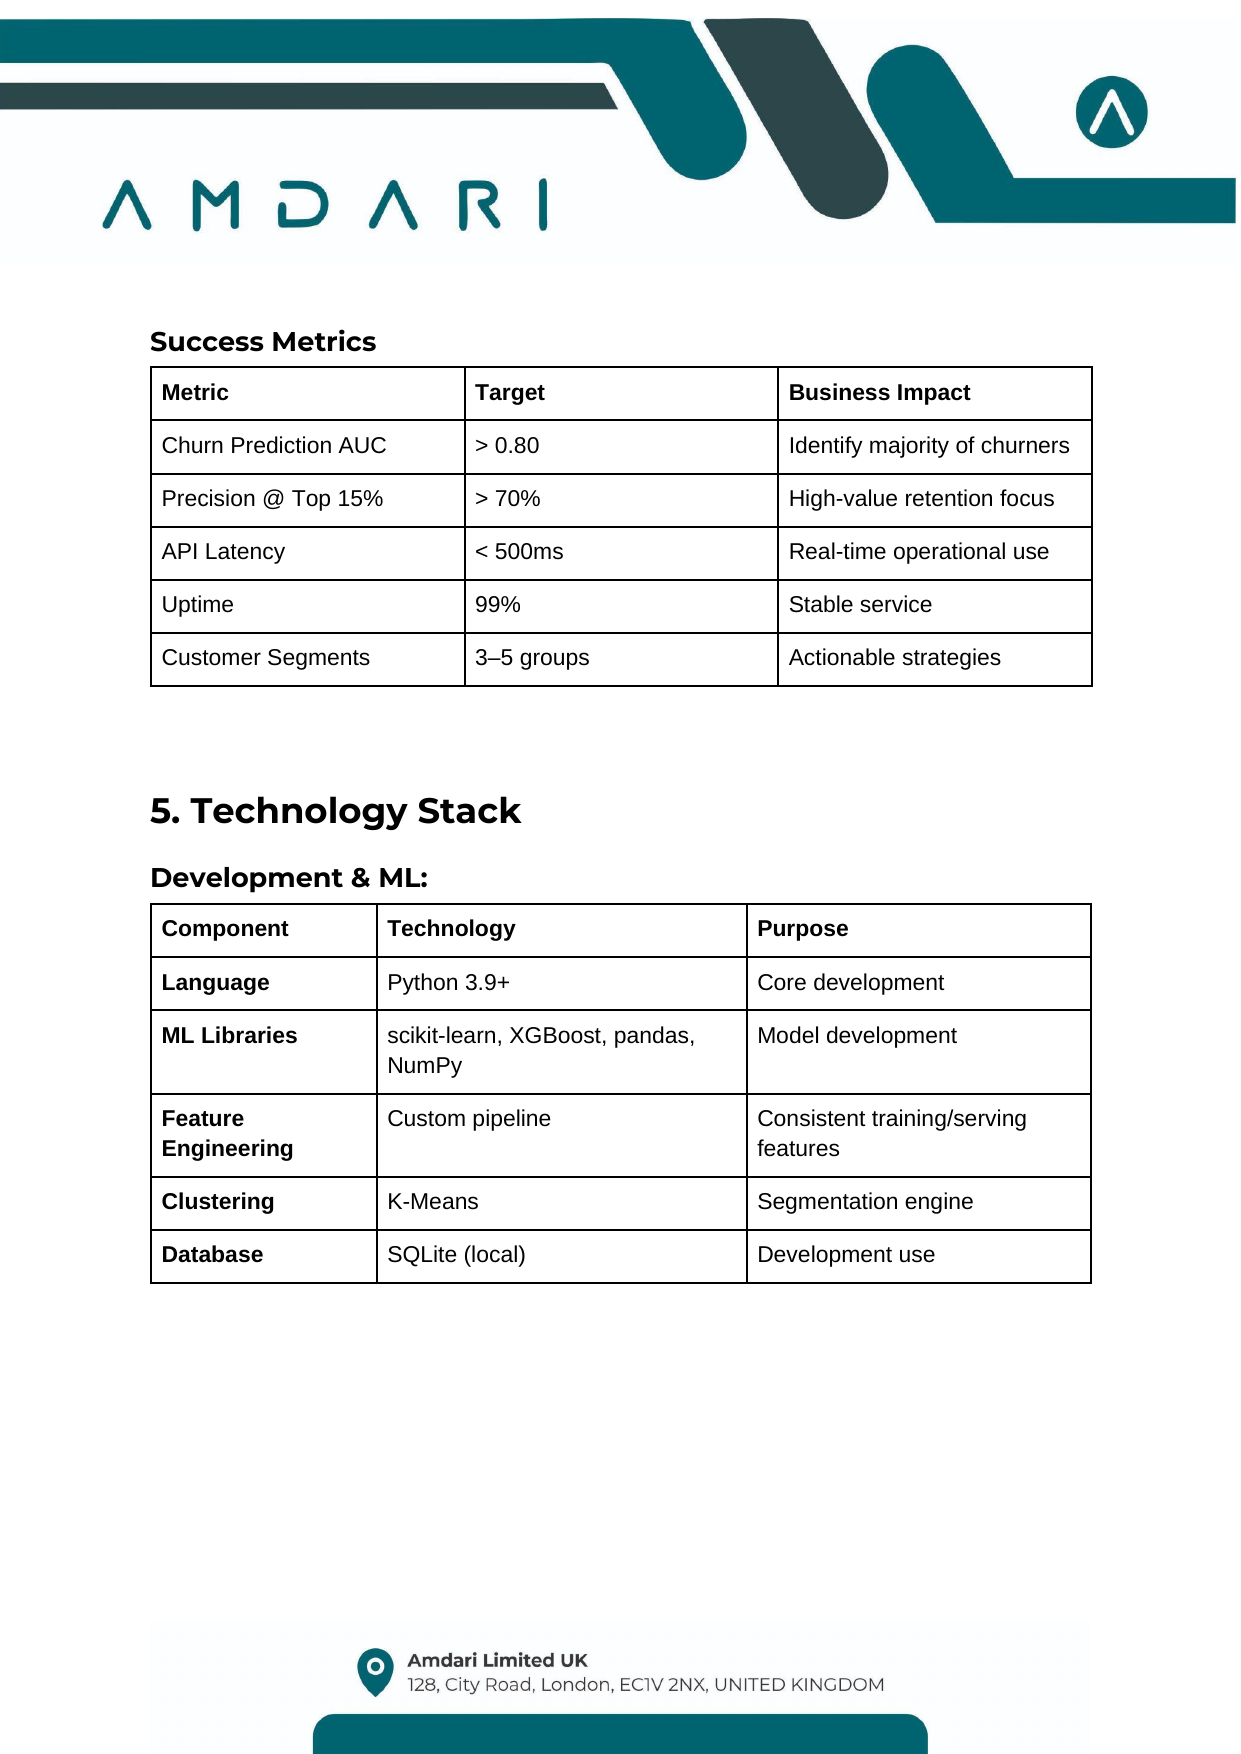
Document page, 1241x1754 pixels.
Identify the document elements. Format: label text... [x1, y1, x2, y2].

table_cell > 70% [466, 475, 777, 526]
table_cell Custom pipeline [378, 1095, 746, 1176]
table_cell Model development [748, 1011, 1090, 1092]
table_cell Feature Engineering [152, 1095, 376, 1176]
table_cell Churn Prediction AUC [152, 421, 464, 472]
table_cell Python 3.9+ [378, 958, 746, 1009]
picture [0, 18, 1237, 265]
table_cell Uptime [152, 581, 464, 632]
table_cell < 500ms [466, 528, 777, 579]
table_header Metric [152, 368, 464, 419]
table_cell Language [152, 958, 376, 1009]
table_cell ML Libraries [152, 1011, 376, 1092]
table_header Component [152, 905, 376, 956]
table_cell Identify majority of churners [779, 421, 1091, 472]
table_cell scikit-learn, XGBoost, pandas, NumPy [378, 1011, 746, 1092]
table_cell SQLite (local) [378, 1231, 746, 1282]
table_cell Actionable strategies [779, 634, 1091, 685]
table_cell API Latency [152, 528, 464, 579]
subtitle 5. Technology Stack [150, 789, 1090, 832]
table_cell High-value retention focus [779, 475, 1091, 526]
table_cell Precision @ Top 15% [152, 475, 464, 526]
table_cell Clustering [152, 1178, 376, 1229]
table_cell K-Means [378, 1178, 746, 1229]
table_header Technology [378, 905, 746, 956]
table_cell Stable service [779, 581, 1091, 632]
table_cell Consistent training/serving features [748, 1095, 1090, 1176]
subtitle Development & ML: [150, 862, 1090, 894]
picture [149, 1622, 1091, 1754]
table_cell Segmentation engine [748, 1178, 1090, 1229]
subtitle Success Metrics [150, 325, 1090, 358]
table_cell Database [152, 1231, 376, 1282]
table_cell Customer Segments [152, 634, 464, 685]
table_header Business Impact [779, 368, 1091, 419]
table_cell Core development [748, 958, 1090, 1009]
table_header Purpose [748, 905, 1090, 956]
table_cell > 0.80 [466, 421, 777, 472]
table_cell 3–5 groups [466, 634, 777, 685]
table_cell 99% [466, 581, 777, 632]
table_cell Development use [748, 1231, 1090, 1282]
table_header Target [466, 368, 777, 419]
table_cell Real-time operational use [779, 528, 1091, 579]
